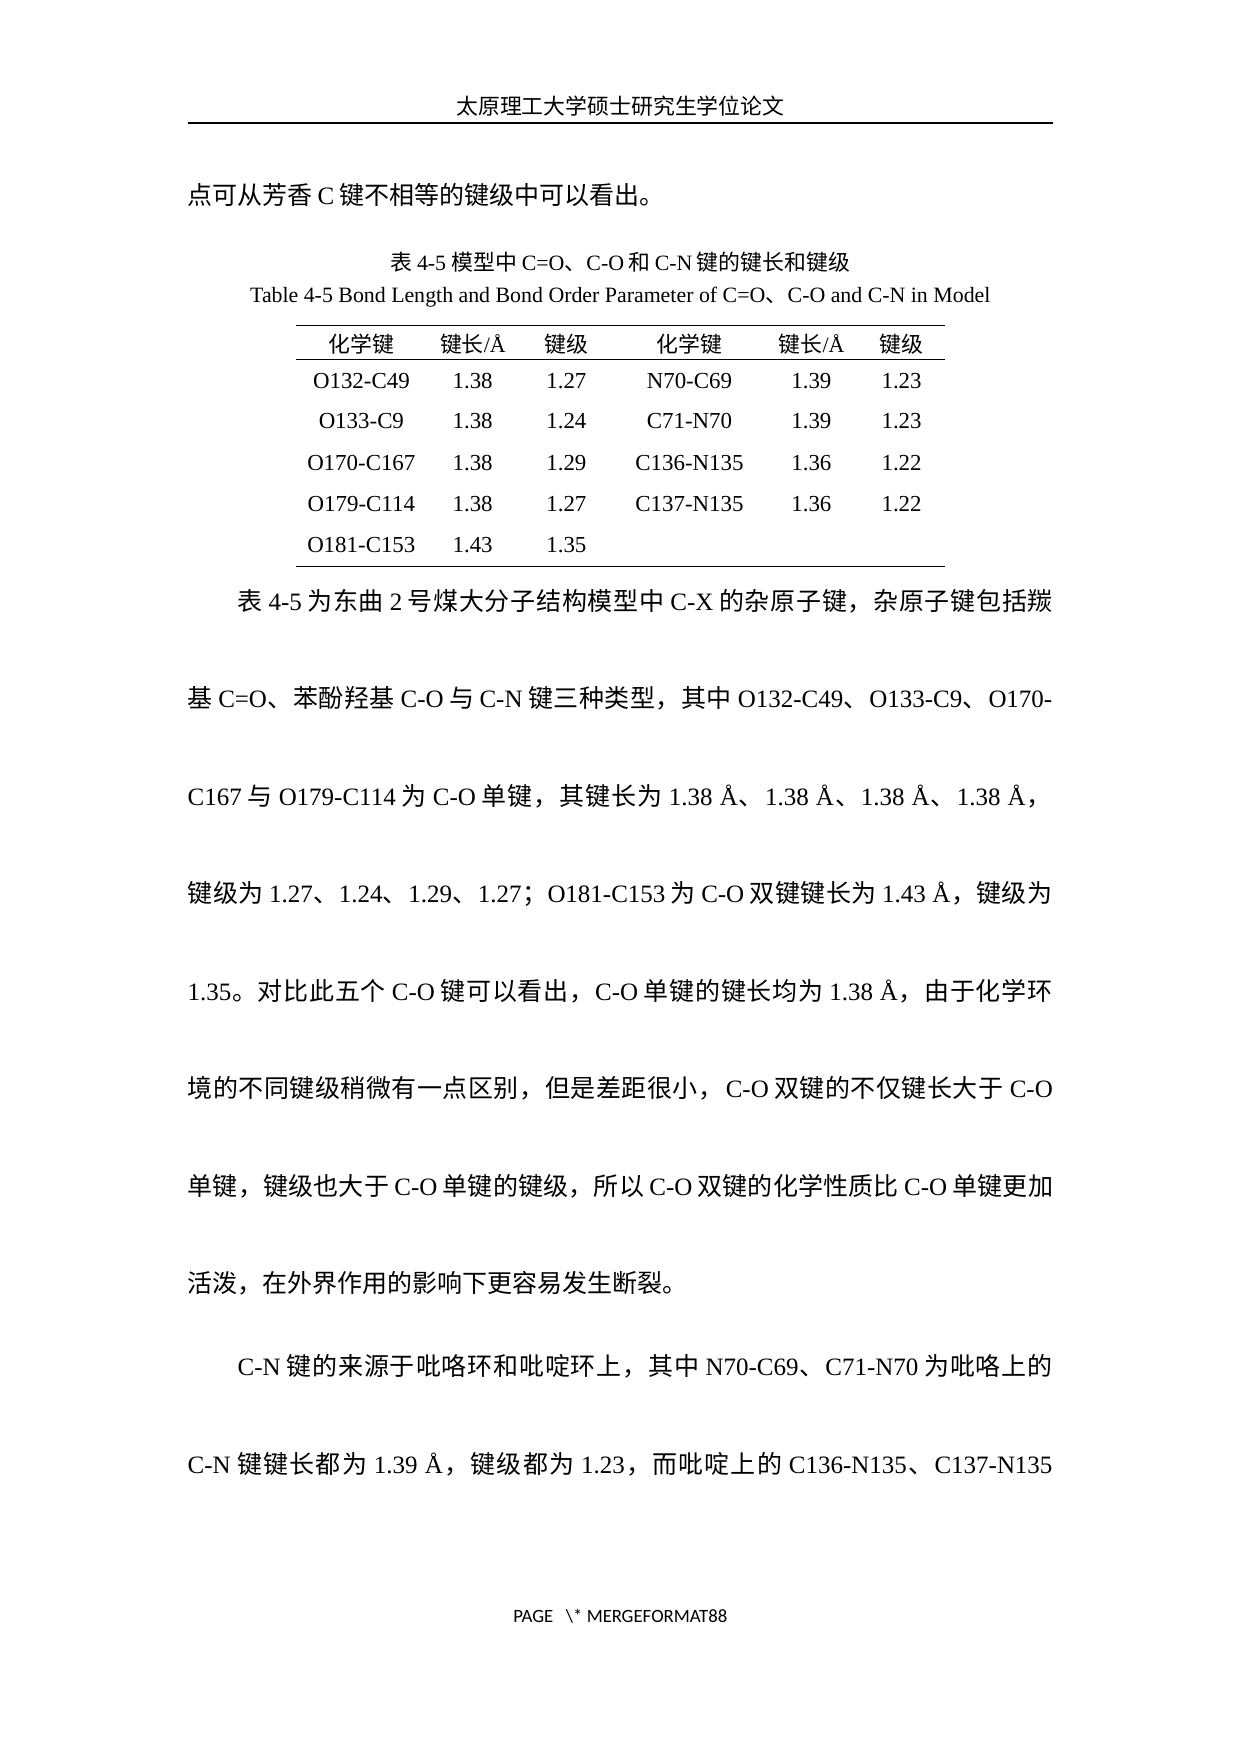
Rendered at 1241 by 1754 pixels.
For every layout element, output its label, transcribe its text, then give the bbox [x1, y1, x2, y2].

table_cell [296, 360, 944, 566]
text 表4-5 模型中C=O、C-O和C-N键的键长和键级 [187, 244, 1053, 277]
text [187, 1332, 1053, 1495]
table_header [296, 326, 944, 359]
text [187, 161, 1053, 226]
text 表4-5为东曲2号煤大分子结构模型中C-X的杂原子键，杂原子键包括羰基C=O、苯酚羟基C-O与C-N键三种类型，其中O132-C49、O133-C9、O170-C167与O179-C114为C-O单键，其键长为1.38 Å、1.38 Å、1.38 Å、1.38 Å，键级为1.27、1.24、1.29、1.27；O181-C153为C-O双键键长为1.43 Å，键级为1.35。对比此五个C-O键可以看出，C-O单键的键长均为1.38 Å，由于化学环境的不同键级稍微有一点区别，但是差距很小，C-O双键的不仅键长大于C-O单键，键级也大于C-O单键的键级，所以C-O双键的化学性质比C-O单键更加活泼，在外界作用的影响下更容易发生断裂。 [187, 567, 1053, 1314]
text Table 4-5 Bond Length and Bond Order Parameter of C=O、C-O and C-N in Model [187, 277, 1053, 309]
